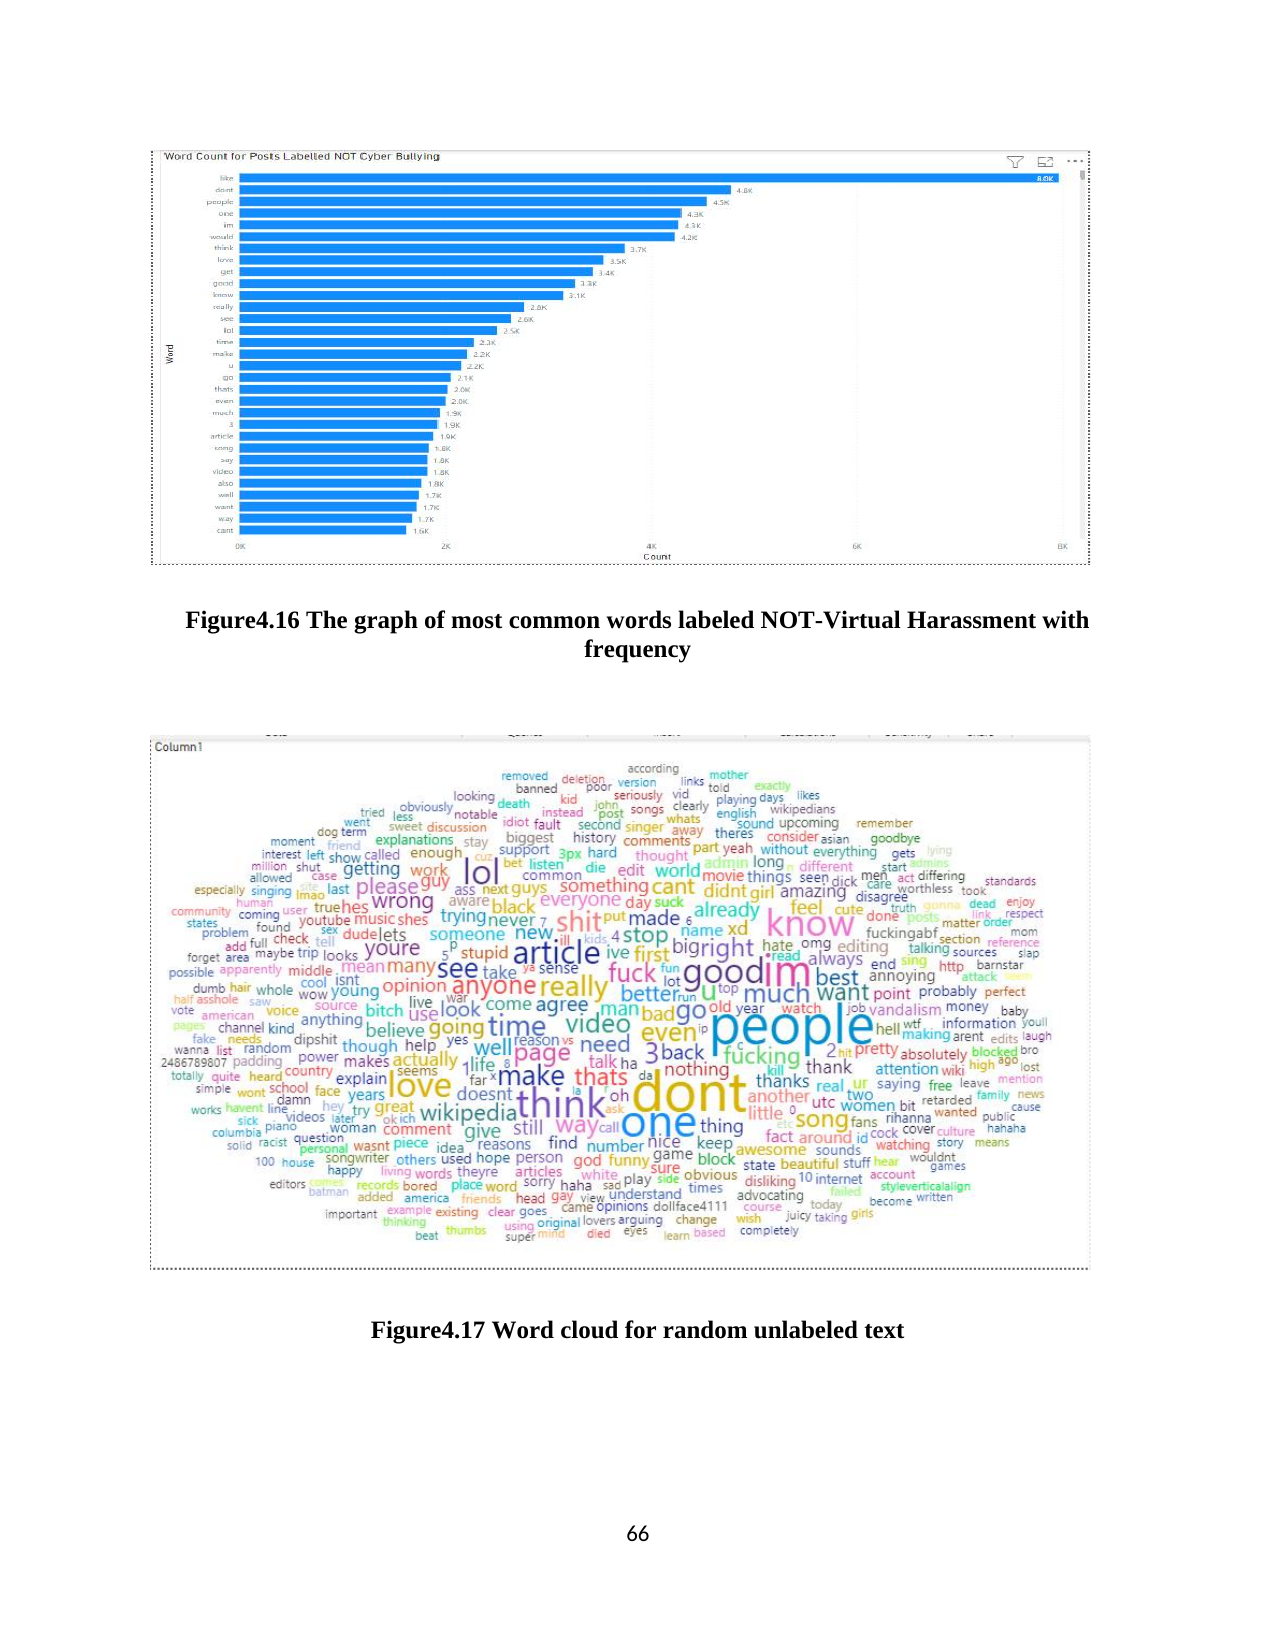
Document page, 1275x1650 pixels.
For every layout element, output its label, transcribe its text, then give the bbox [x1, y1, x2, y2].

subtitle Figure4.17 Word cloud for random unlabeled text [150, 1316, 1125, 1344]
picture [150, 150, 1091, 565]
picture [150, 735, 1091, 1271]
subtitle Figure4.16 The graph of most common words labeled NOT-Virtual Harassment with frequency [150, 605, 1125, 663]
